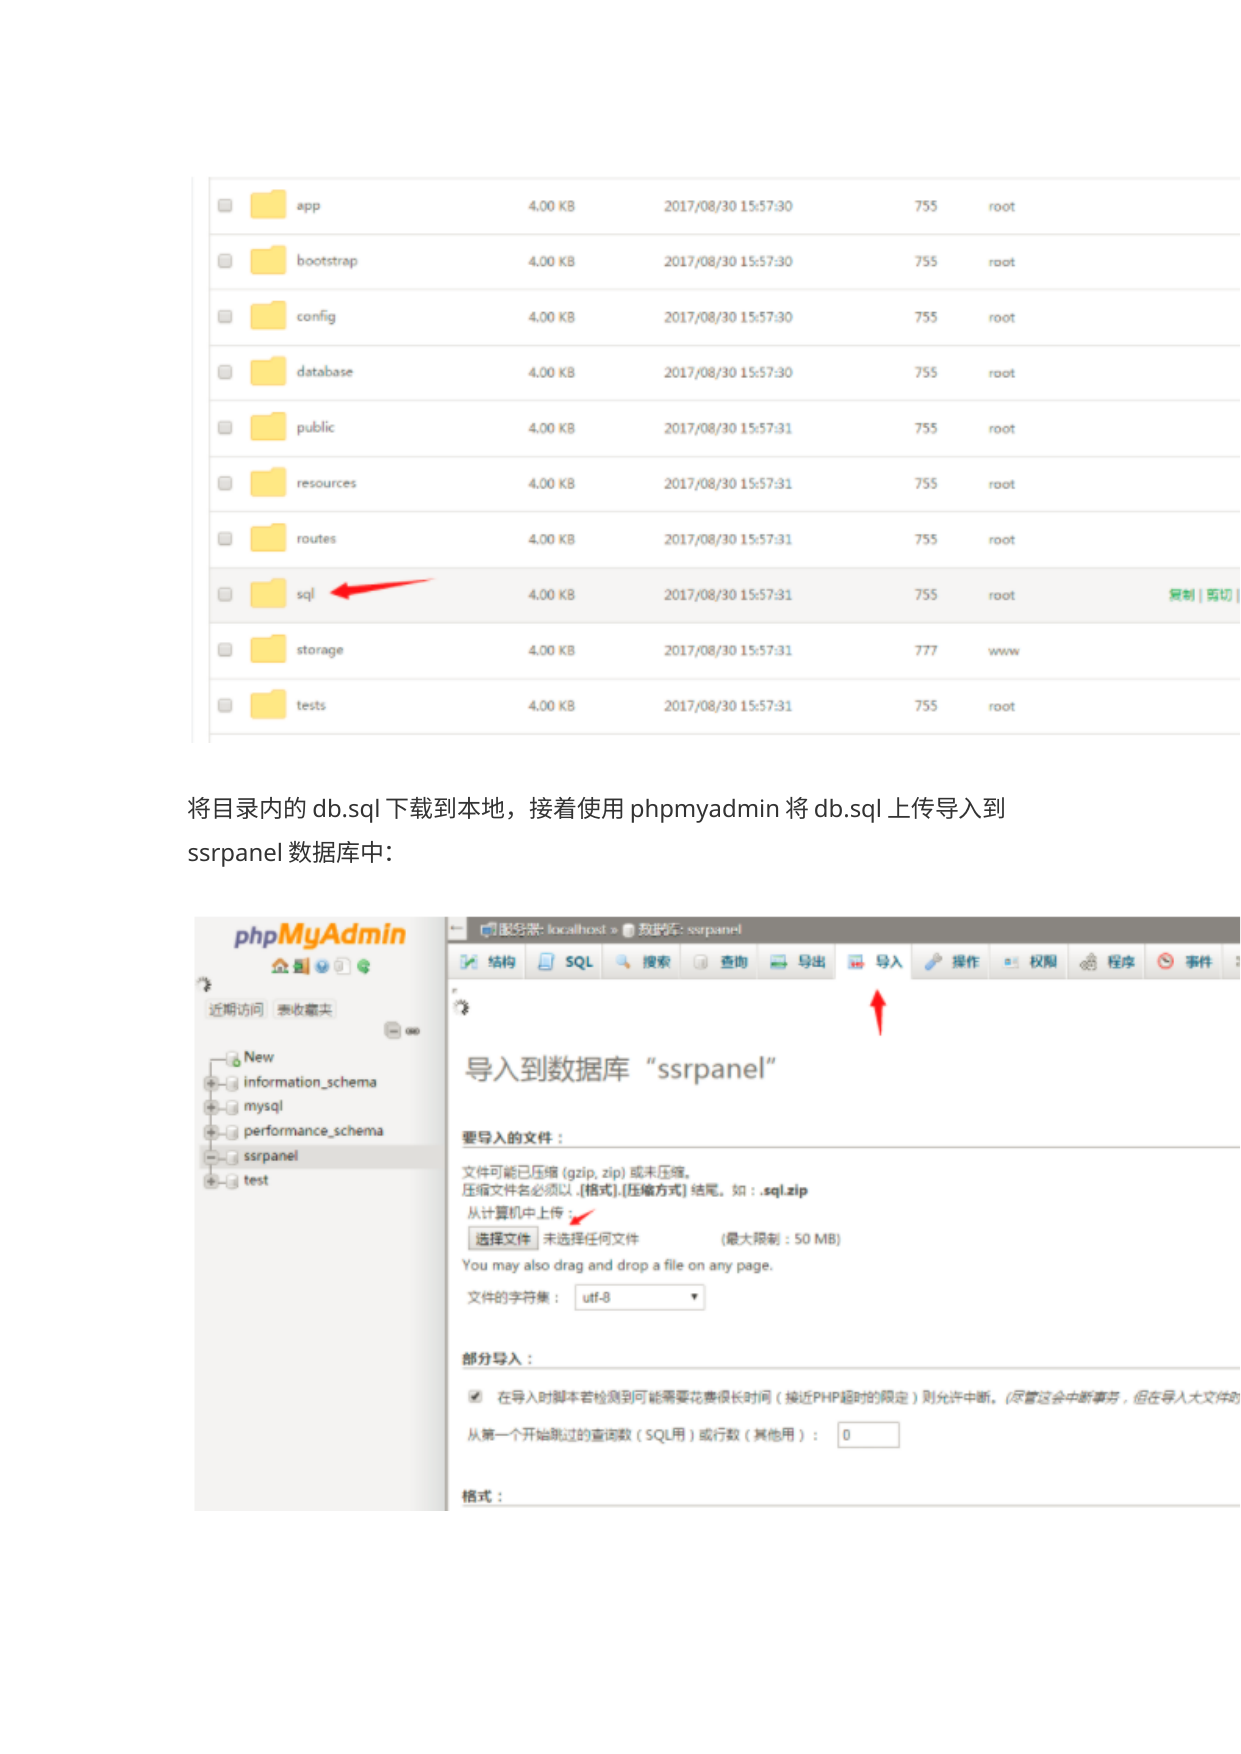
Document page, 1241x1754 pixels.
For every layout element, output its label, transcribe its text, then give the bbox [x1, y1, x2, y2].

text 将目录内的db.sql下载到本地，接着使用phpmyadmin将db.sql上传导入到ssrpanel数据库中： [187, 785, 1053, 873]
picture [187, 172, 1241, 743]
picture [187, 914, 1241, 1511]
